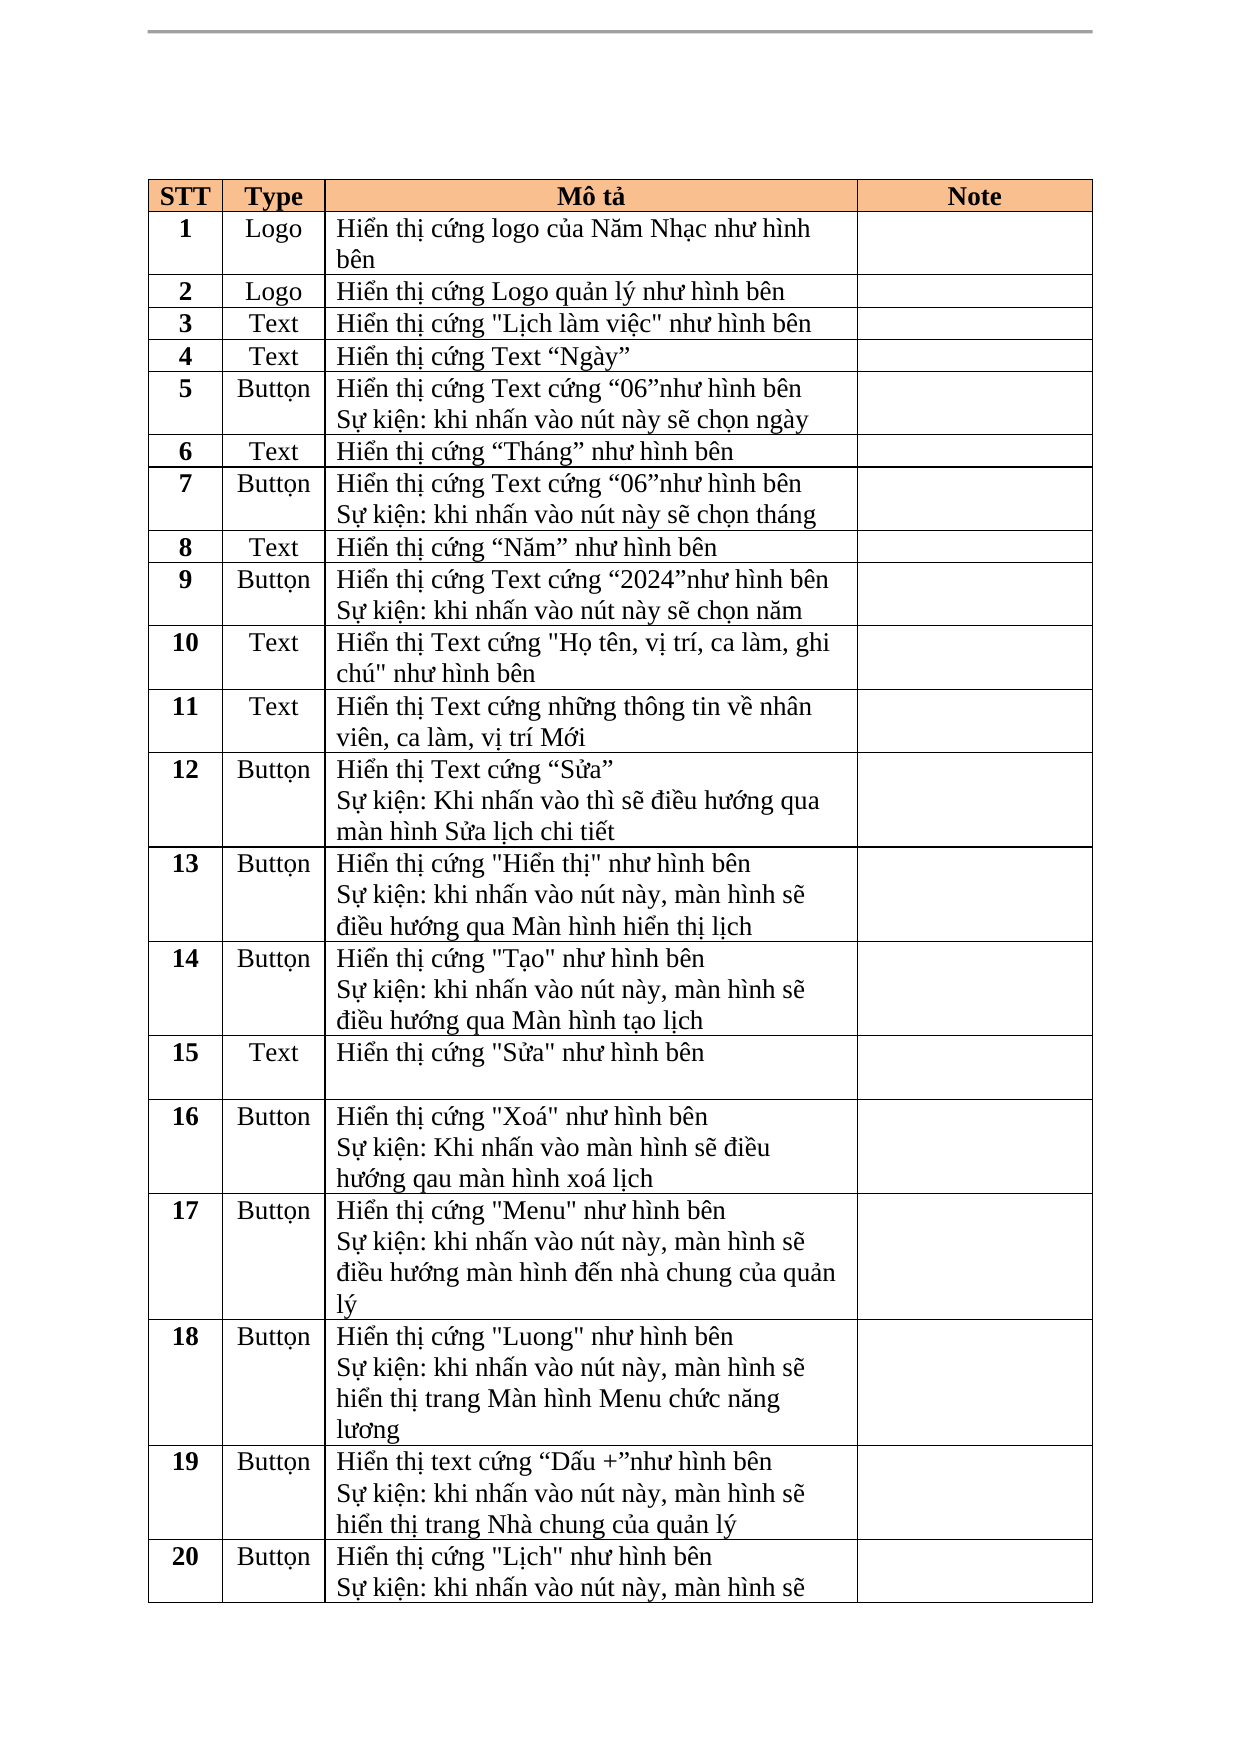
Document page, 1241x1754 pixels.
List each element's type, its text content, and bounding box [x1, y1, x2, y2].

table_cell Hiển thị Text cứng "Họ tên, vị trí, ca làm, ghi chú" như hình bên [326, 626, 857, 689]
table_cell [326, 1540, 857, 1602]
table_cell Buttọn [223, 1194, 324, 1319]
table_cell 14 [149, 942, 222, 1035]
table_cell Hiển thị cứng "Lịch làm việc" như hình bên [326, 308, 857, 339]
table_cell [858, 435, 1092, 466]
table_cell [858, 308, 1092, 339]
table_header Mô tả [326, 180, 857, 211]
table_cell Hiển thị cứng "Xoá" như hình bên Sự kiện: Khi nhấn vào màn hình sẽ điều hướng qau màn hình xoá lịch [326, 1100, 857, 1193]
table_cell [858, 1320, 1092, 1444]
table_cell [858, 1100, 1092, 1193]
table_cell [858, 1036, 1092, 1099]
table_cell Text [223, 1036, 324, 1099]
table_cell Buttọn [223, 372, 324, 434]
table_cell Logo [223, 275, 324, 307]
table_cell 16 [149, 1100, 222, 1193]
table_cell Text [223, 340, 324, 371]
table_cell Buttọn [223, 1540, 324, 1602]
table_cell 20 [149, 1540, 222, 1602]
table_cell 17 [149, 1194, 222, 1319]
table_cell [858, 1194, 1092, 1319]
table_cell Hiển thị Text cứng “Sửa” Sự kiện: Khi nhấn vào thì sẽ điều hướng qua màn hình Sửa lịch chi tiết [326, 753, 857, 846]
table_cell Hiển thị cứng Text cứng “2024”như hình bên Sự kiện: khi nhấn vào nút này sẽ chọn năm [326, 563, 857, 625]
table_cell Hiển thị cứng "Tạo" như hình bên Sự kiện: khi nhấn vào nút này, màn hình sẽ điều hướng qua Màn hình tạo lịch [326, 942, 857, 1035]
table_cell 11 [149, 690, 222, 752]
table_cell 7 [149, 468, 222, 530]
table_cell 6 [149, 435, 222, 466]
table_cell 8 [149, 531, 222, 562]
table_cell Hiển thị cứng logo của Năm Nhạc như hình bên [326, 212, 857, 274]
table_cell 9 [149, 563, 222, 625]
table_cell Hiển thị cứng "Hiển thị" như hình bên Sự kiện: khi nhấn vào nút này, màn hình sẽ điều hướng qua Màn hình hiển thị lịch [326, 848, 857, 941]
table_cell Buttọn [223, 942, 324, 1035]
table_cell Hiển thị cứng Logo quản lý như hình bên [326, 275, 857, 307]
table_cell Hiển thị text cứng “Dấu +”như hình bên Sự kiện: khi nhấn vào nút này, màn hình sẽ hiển thị trang Nhà chung của quản lý [326, 1446, 857, 1539]
table_cell Buttọn [223, 1446, 324, 1539]
table_cell [858, 212, 1092, 274]
table_cell 4 [149, 340, 222, 371]
table_cell 1 [149, 212, 222, 274]
table_cell Buttọn [223, 563, 324, 625]
table_cell Hiển thị cứng Text cứng “06”như hình bên Sự kiện: khi nhấn vào nút này sẽ chọn tháng [326, 468, 857, 530]
table_cell Hiển thị cứng Text “Ngày” [326, 340, 857, 371]
table_cell 12 [149, 753, 222, 846]
table_cell [858, 848, 1092, 941]
table_cell [858, 563, 1092, 625]
table_header Type [223, 180, 324, 211]
table_cell Hiển thị cứng "Luong" như hình bên Sự kiện: khi nhấn vào nút này, màn hình sẽ hiển thị trang Màn hình Menu chức năng lương [326, 1320, 857, 1444]
table_cell Text [223, 626, 324, 689]
table_cell 5 [149, 372, 222, 434]
table_cell 18 [149, 1320, 222, 1444]
table_cell Text [223, 531, 324, 562]
table_cell 15 [149, 1036, 222, 1099]
table_cell Buttọn [223, 1320, 324, 1444]
table_cell 2 [149, 275, 222, 307]
table_cell [858, 275, 1092, 307]
table_cell Logo [223, 212, 324, 274]
table_cell [858, 340, 1092, 371]
table_cell Hiển thị Text cứng những thông tin về nhân viên, ca làm, vị trí Mới [326, 690, 857, 752]
table_cell [858, 942, 1092, 1035]
table_cell 19 [149, 1446, 222, 1539]
table_cell Hiển thị cứng “Tháng” như hình bên [326, 435, 857, 466]
table_cell 10 [149, 626, 222, 689]
table_cell Hiển thị cứng Text cứng “06”như hình bên Sự kiện: khi nhấn vào nút này sẽ chọn ngày [326, 372, 857, 434]
table_cell Text [223, 690, 324, 752]
table_cell 3 [149, 308, 222, 339]
table_cell Text [223, 308, 324, 339]
table_cell Buttọn [223, 468, 324, 530]
table_cell Hiển thị cứng "Sửa" như hình bên [326, 1036, 857, 1099]
table_cell [858, 1446, 1092, 1539]
table_cell Buttọn [223, 753, 324, 846]
table_cell Text [223, 435, 324, 466]
table_cell [858, 372, 1092, 434]
table_cell [858, 531, 1092, 562]
table_cell Hiển thị cứng "Menu" như hình bên Sự kiện: khi nhấn vào nút này, màn hình sẽ điều hướng màn hình đến nhà chung của quản lý [326, 1194, 857, 1319]
table_cell Buttọn [223, 848, 324, 941]
table_header Note [858, 180, 1092, 211]
table_header STT [149, 180, 222, 211]
table_cell Button [223, 1100, 324, 1193]
table_cell [858, 626, 1092, 689]
table_cell [858, 1540, 1092, 1602]
table_cell 13 [149, 848, 222, 941]
table_cell [858, 690, 1092, 752]
table_cell [858, 468, 1092, 530]
table_cell [858, 753, 1092, 846]
table_cell Hiển thị cứng “Năm” như hình bên [326, 531, 857, 562]
